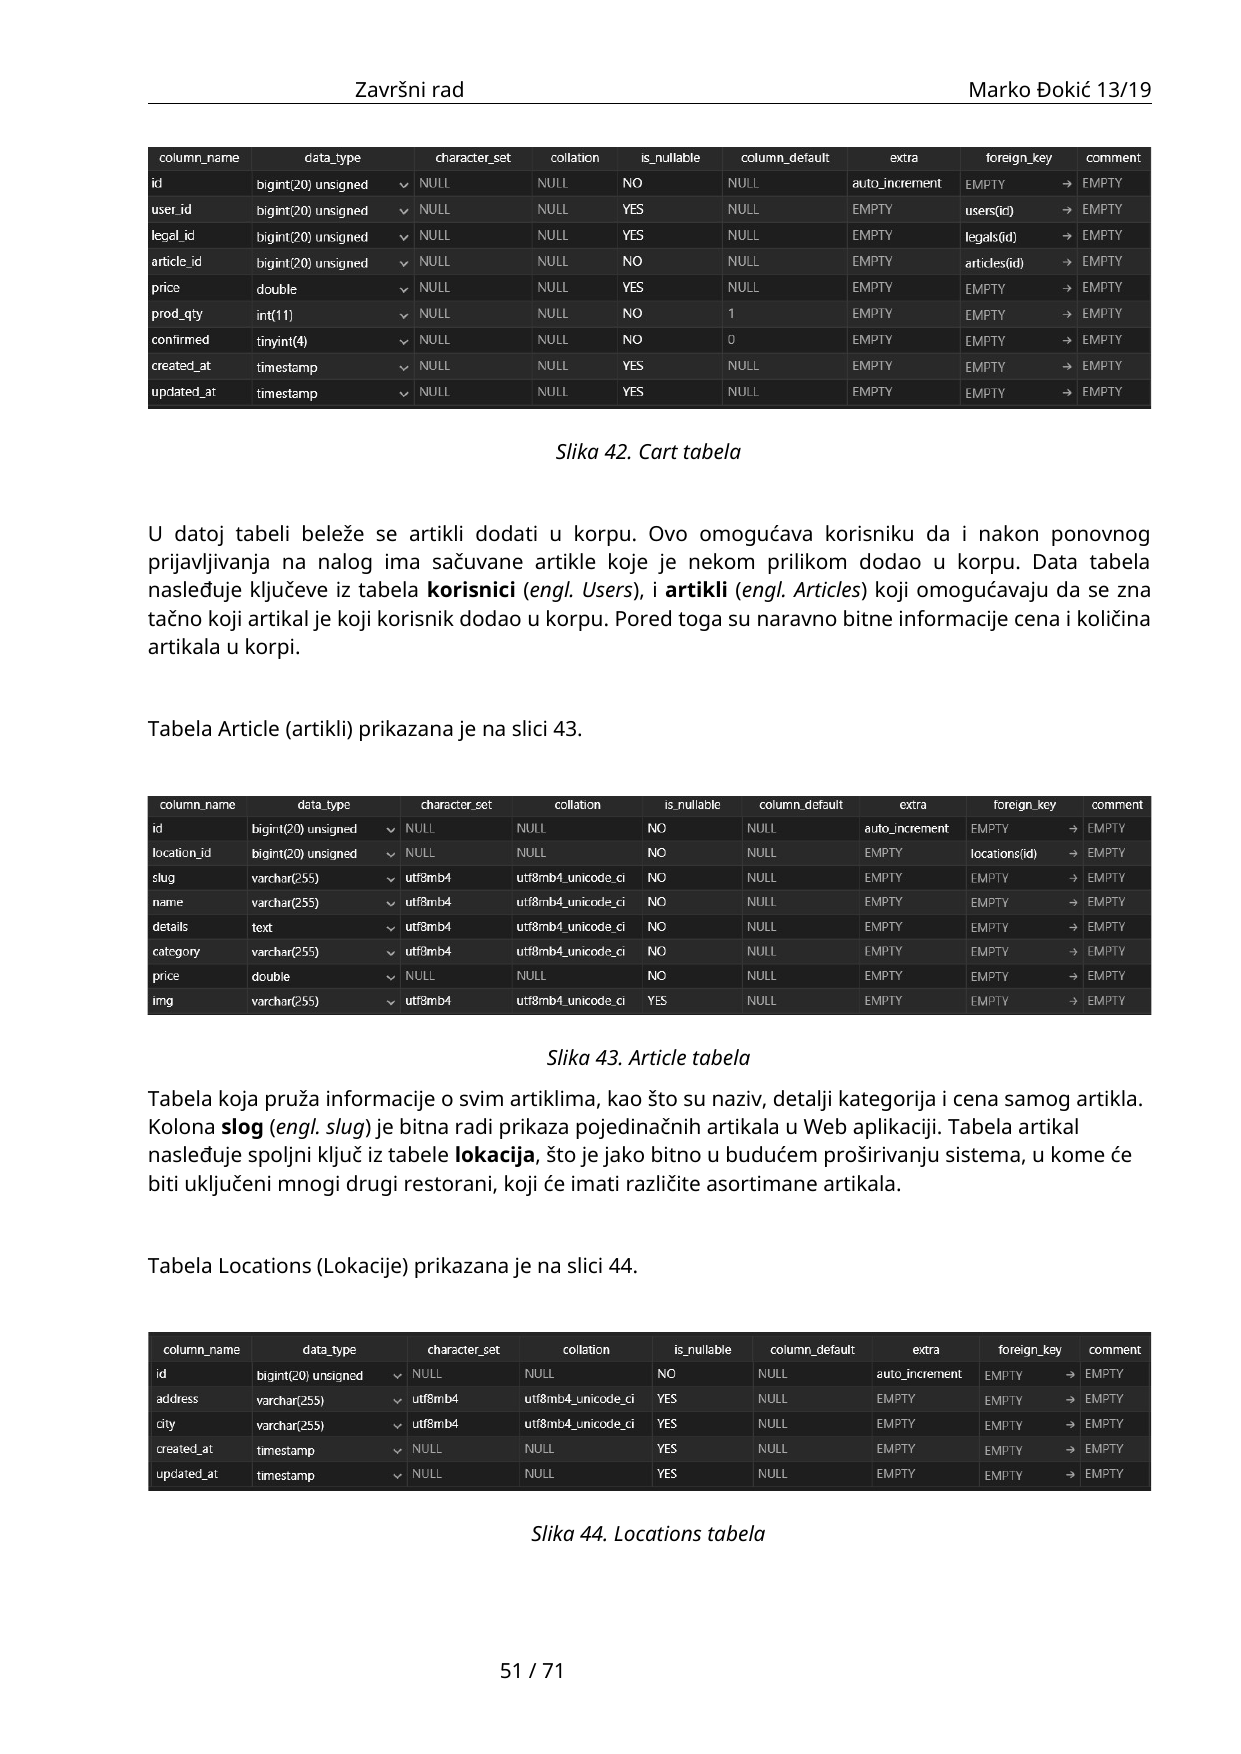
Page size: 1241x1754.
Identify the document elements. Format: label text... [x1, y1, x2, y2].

text Slika 42. Cart tabela [148, 409, 1152, 465]
text Tabela Locations (Lokacije) prikazana je na slici 44. [148, 1251, 1152, 1279]
text Slika 44. Locations tabela [148, 1491, 1152, 1548]
text Slika 43. Article tabela [148, 1015, 1152, 1071]
text Tabela Article (artikli) prikazana je na slici 43. [148, 714, 1152, 743]
picture [148, 147, 1152, 409]
picture [147, 796, 1152, 1015]
text U datoj tabeli beleže se artikli dodati u korpu. Ovo omogućava korisniku da i nakon ponovnog prijavljivanja na nalog ima sačuvane artikle koje je nekom prilikom dodao u korpu. Data tabela nasleđuje ključeve iz tabela korisnici (engl. Users), i artikli (engl. Articles) koji omogućavaju da se zna tačno koji artikal je koji korisnik dodao u korpu. Pored toga su naravno bitne informacije cena i količina artikala u korpi. [148, 519, 1152, 661]
picture [148, 1332, 1152, 1491]
text Tabela koja pruža informacije o svim artiklima, kao što su naziv, detalji kategorija i cena samog artikla. Kolona slog (engl. slug) je bitna radi prikaza pojedinačnih artikala u Web aplikaciji. Tabela artikal nasleđuje spoljni ključ iz tabele lokacija, što je jako bitno u budućem proširivanju sistema, u kome će biti uključeni mnogi drugi restorani, koji će imati različite asortimane artikala. [148, 1084, 1152, 1197]
